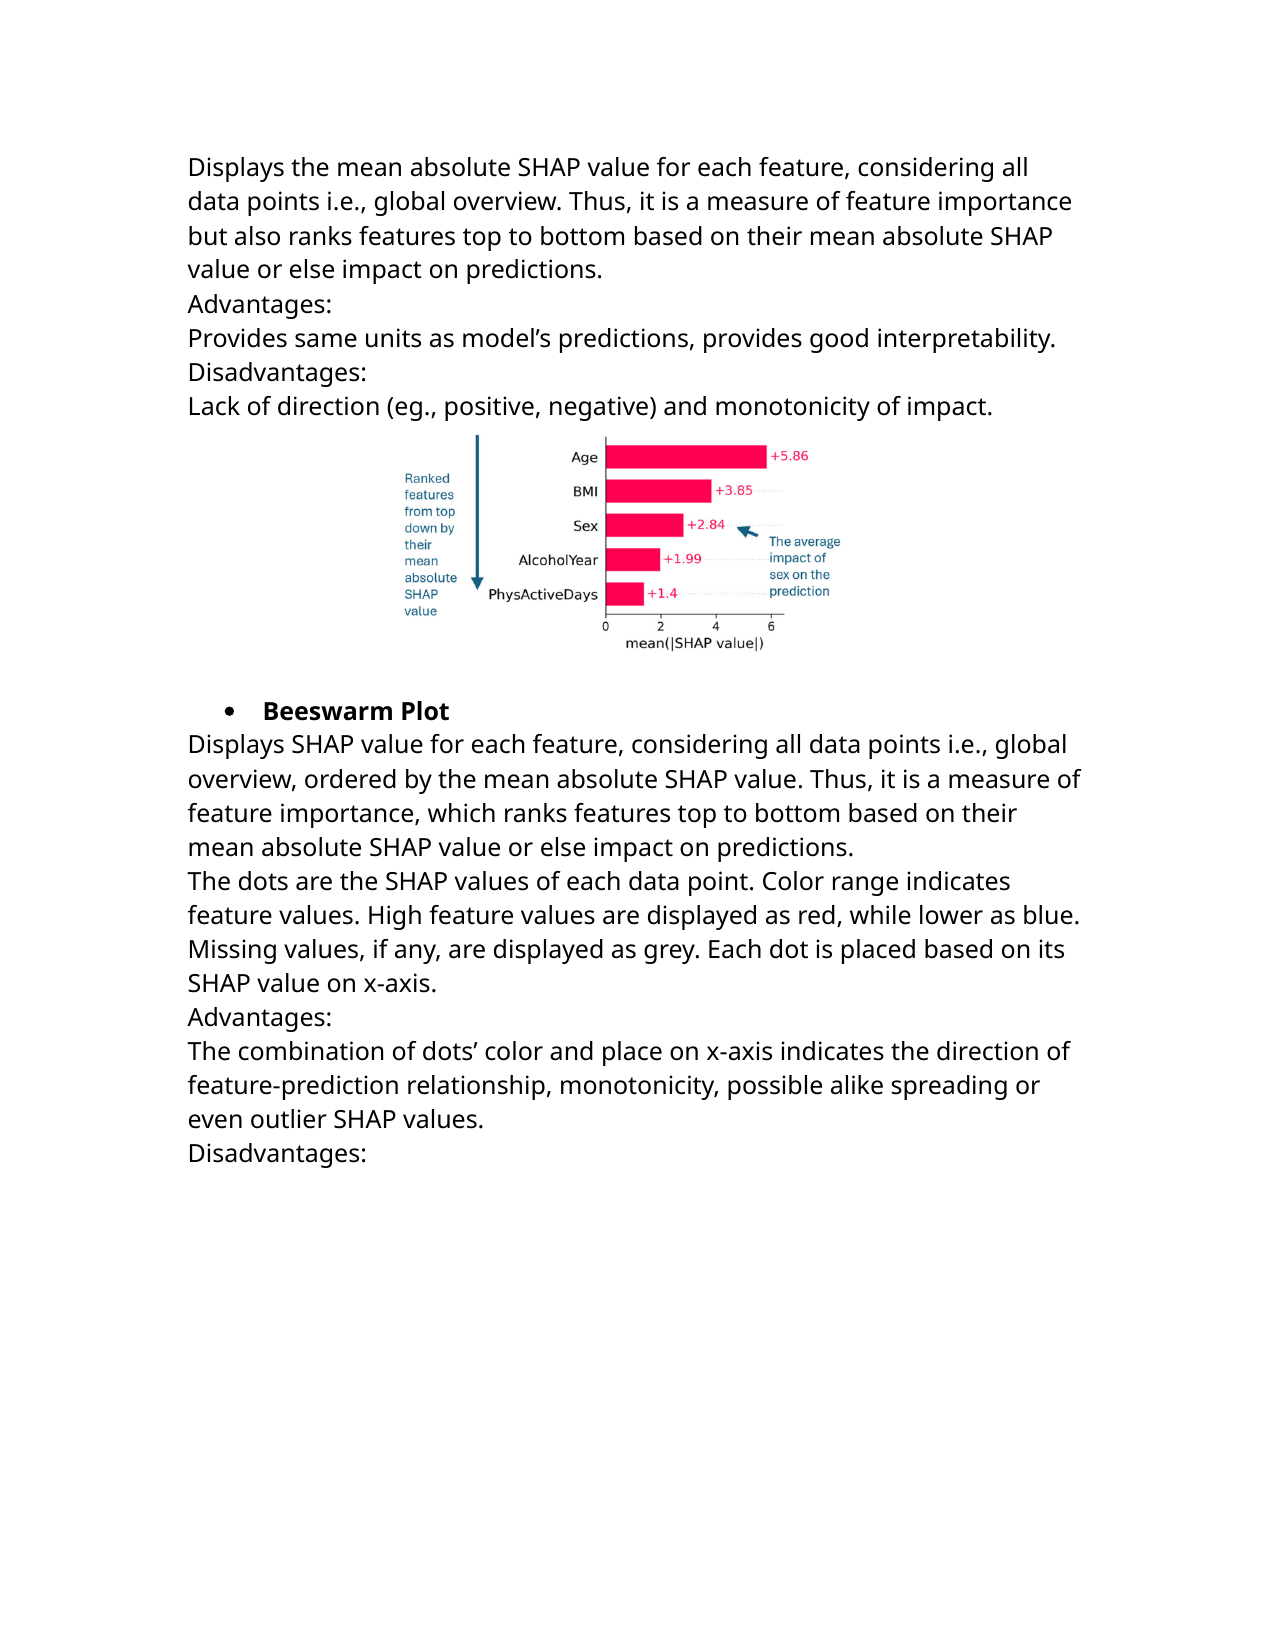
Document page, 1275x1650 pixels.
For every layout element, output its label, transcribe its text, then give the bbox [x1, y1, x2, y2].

picture [397, 424, 848, 659]
text Lack of direction (eg., positive, negative) and monotonicity of impact. [187, 388, 1087, 422]
text Disadvantages: [187, 1136, 1087, 1170]
text Displays SHAP value for each feature, considering all data points i.e., global overview, ordered by the mean absolute SHAP value. Thus, it is a measure of feature importance, which ranks features top to bottom based on their mean absolute SHAP value or else impact on predictions. [187, 727, 1087, 863]
list Beeswarm Plot [225, 693, 1087, 727]
text The dots are the SHAP values of each data point. Color range indicates feature values. High feature values are displayed as red, while lower as blue. Missing values, if any, are displayed as grey. Each dot is placed based on its SHAP value on x-axis. [187, 863, 1087, 1000]
text Provides same units as model’s predictions, provides good interpretability. [187, 320, 1087, 354]
text The combination of dots’ color and place on x-axis indicates the direction of feature-prediction relationship, monotonicity, possible alike spreading or even outlier SHAP values. [187, 1034, 1087, 1136]
text Advantages: [187, 1000, 1087, 1034]
text Advantages: [187, 286, 1087, 320]
text Disadvantages: [187, 354, 1087, 388]
text Displays the mean absolute SHAP value for each feature, considering all data points i.e., global overview. Thus, it is a measure of feature importance but also ranks features top to bottom based on their mean absolute SHAP value or else impact on predictions. [187, 150, 1087, 286]
